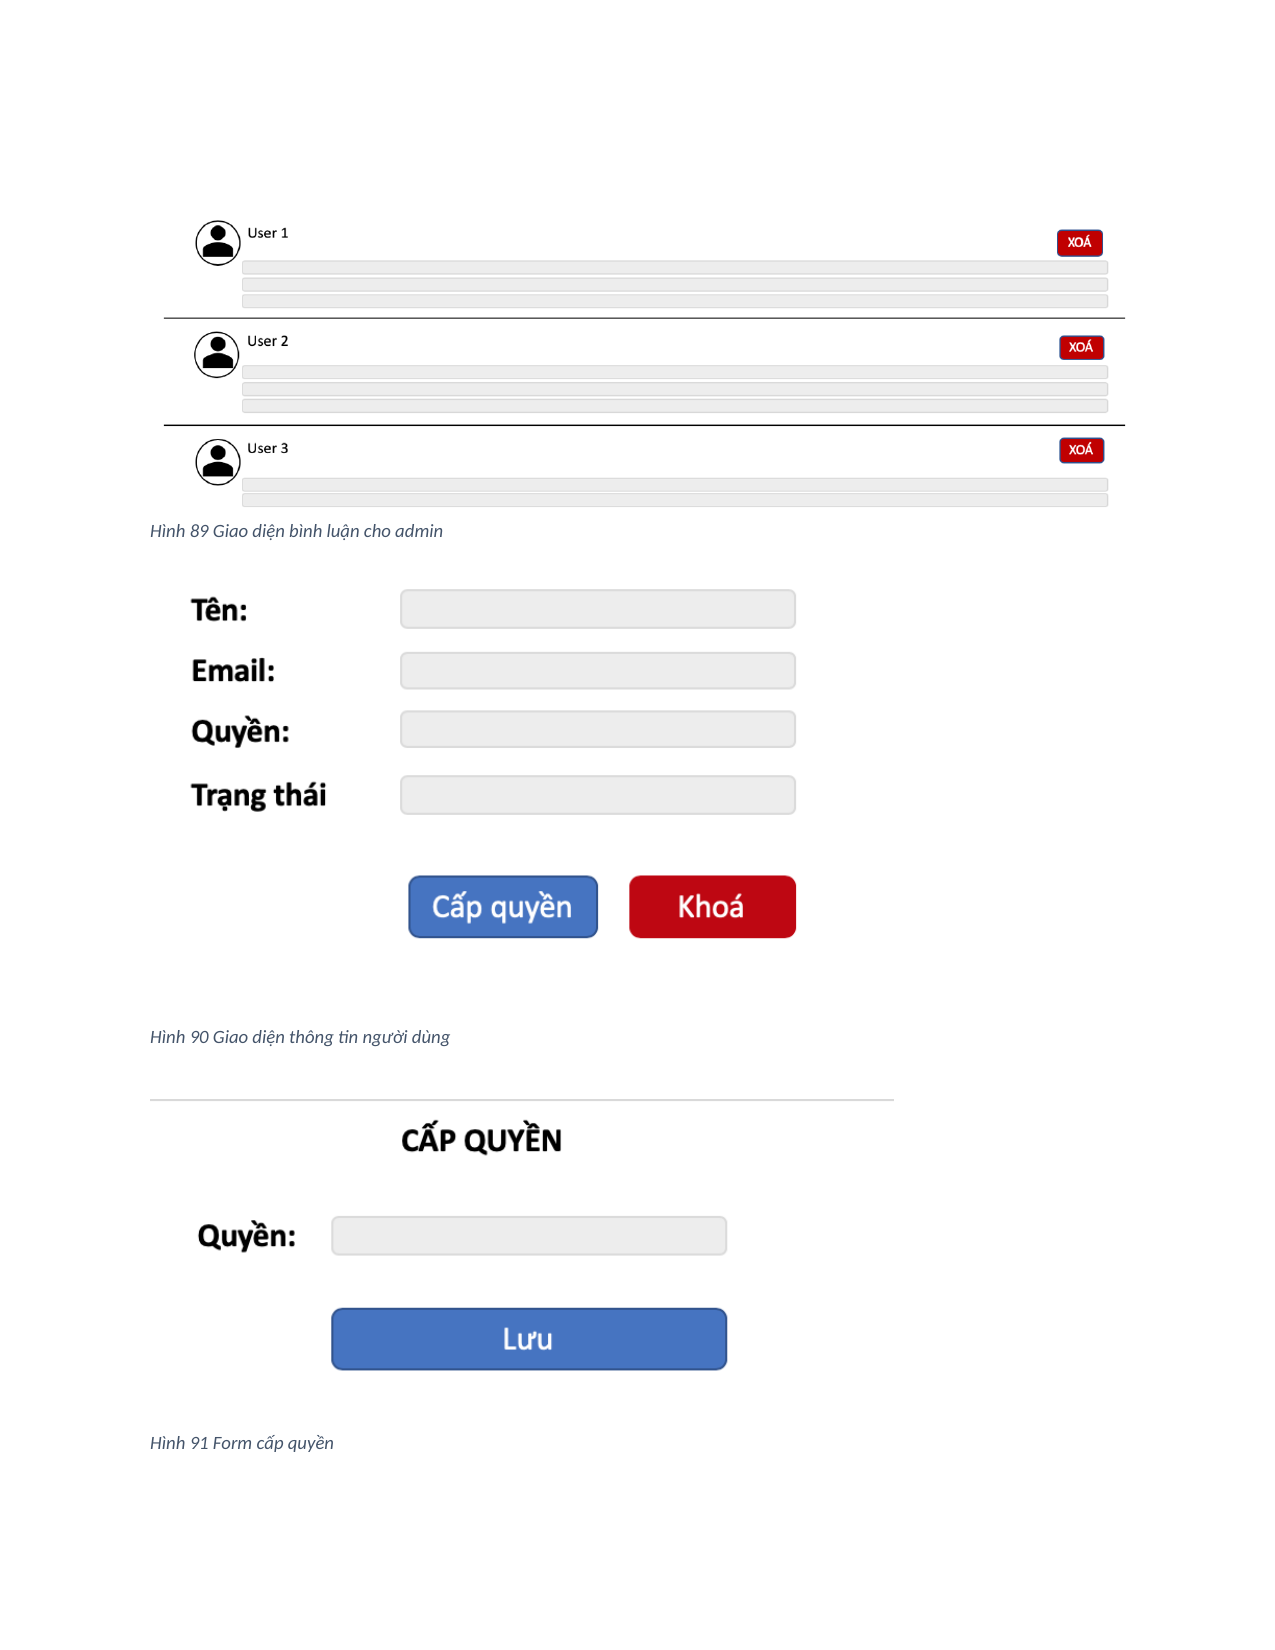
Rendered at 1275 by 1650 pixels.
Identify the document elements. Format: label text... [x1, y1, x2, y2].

picture [150, 562, 892, 1026]
text Hình 91 Form cấp quyền [150, 1431, 1125, 1454]
text Hình 90 Giao diện thông tin người dùng [150, 1025, 1125, 1048]
picture [150, 1099, 894, 1431]
text Hình 89 Giao diện bình luận cho admin [150, 520, 1125, 542]
picture [150, 150, 1125, 520]
